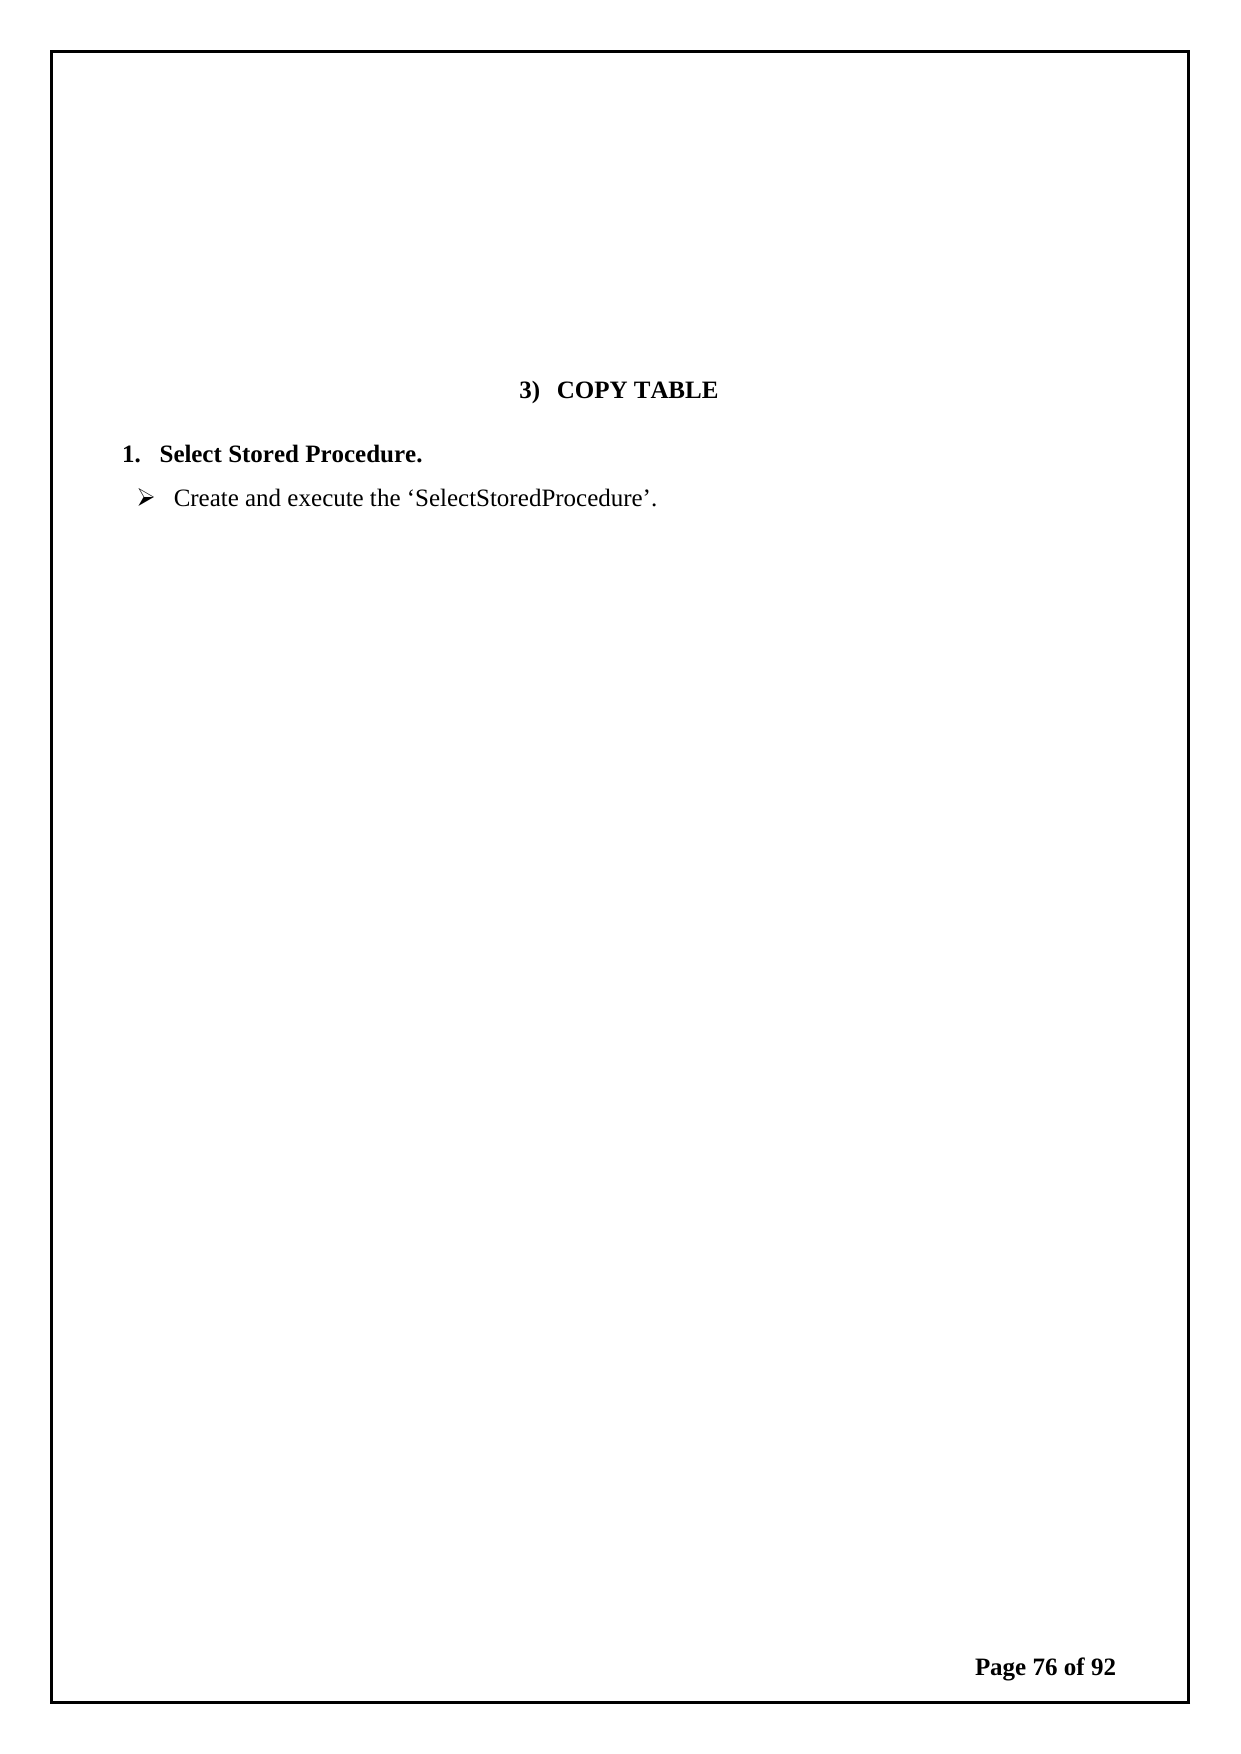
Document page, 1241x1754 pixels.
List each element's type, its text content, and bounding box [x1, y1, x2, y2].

subtitle COPY TABLE [122, 376, 1116, 404]
list Create and execute the ‘SelectStoredProcedure’. [136, 483, 1116, 511]
subtitle Select Stored Procedure. [122, 439, 1116, 468]
